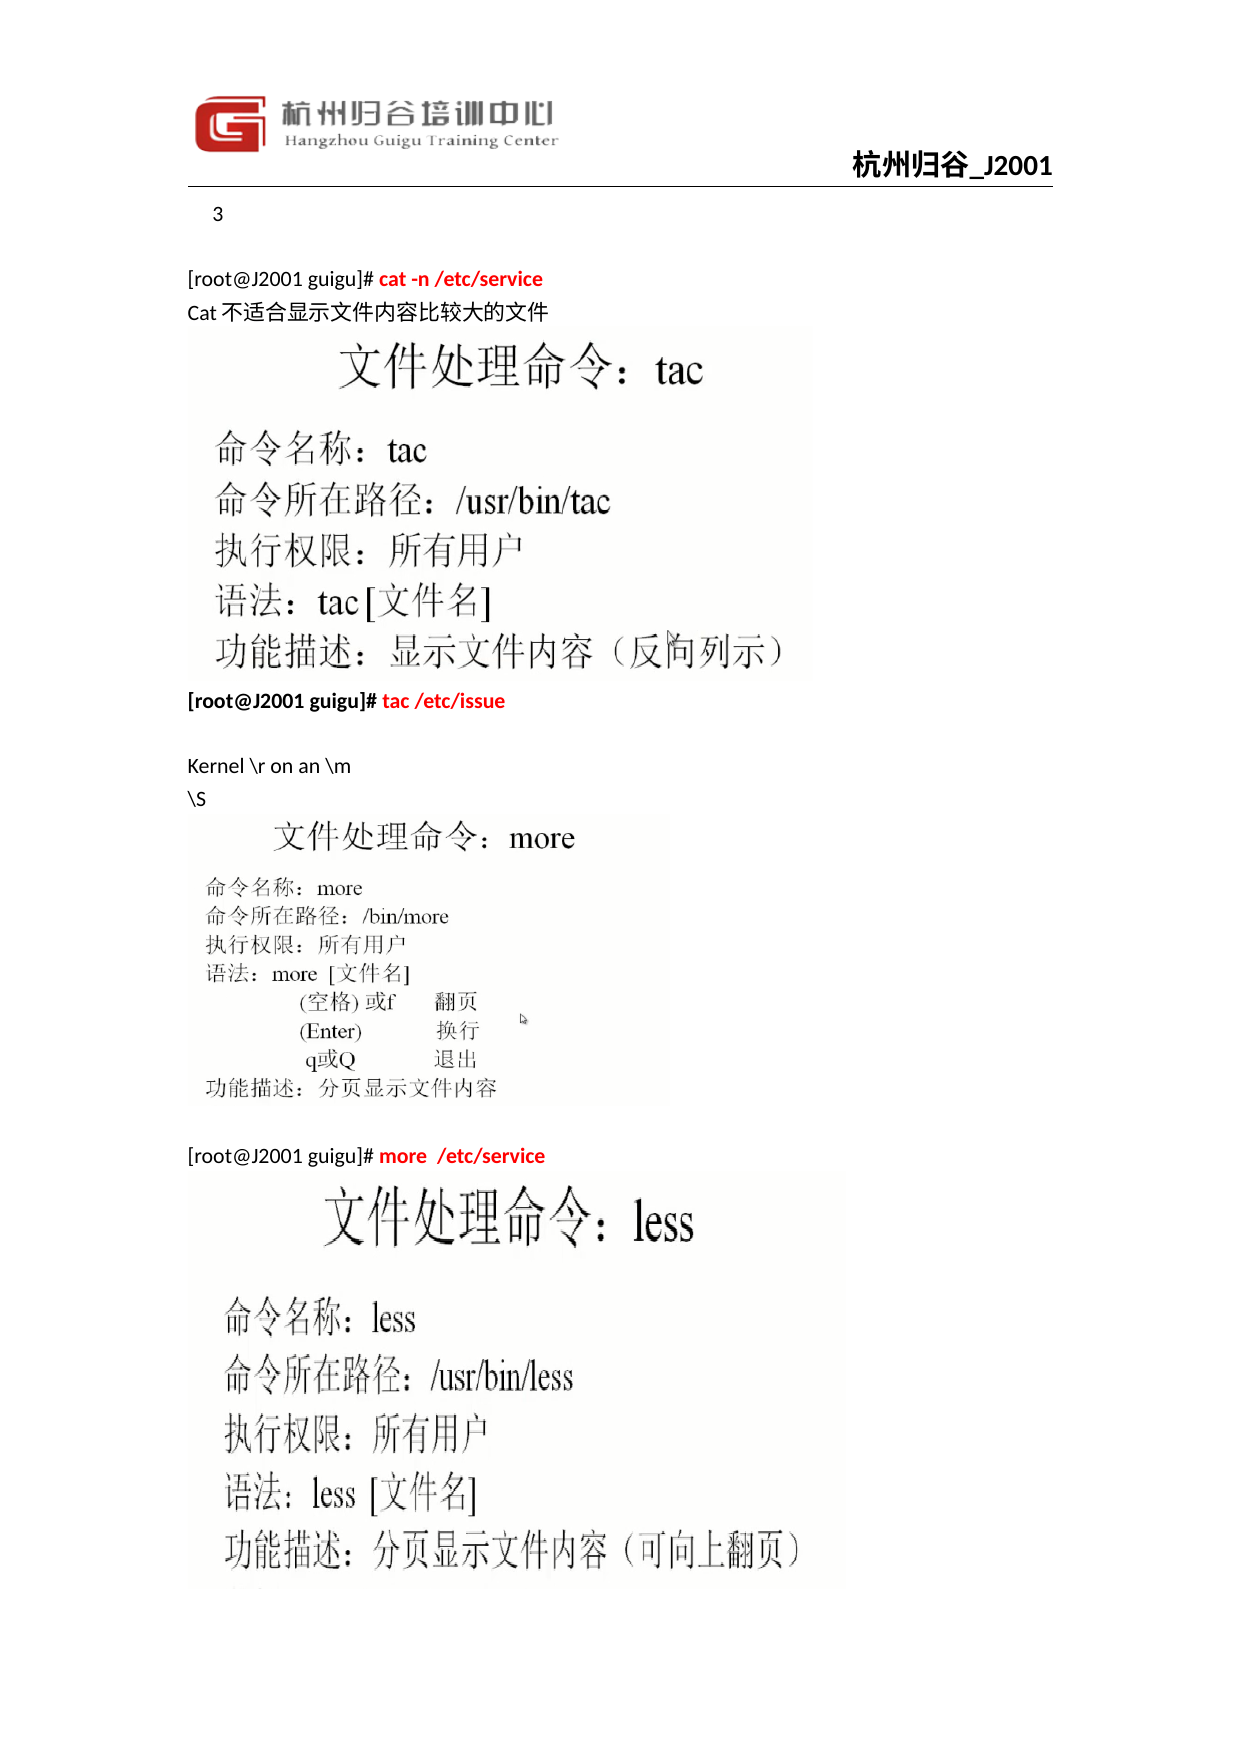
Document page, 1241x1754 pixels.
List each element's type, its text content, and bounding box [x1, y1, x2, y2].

text \S [187, 782, 1053, 814]
text [root@J2001 guigu]# cat -n /etc/service [187, 262, 1053, 294]
picture [187, 1171, 847, 1589]
picture [187, 88, 604, 176]
picture [187, 814, 670, 1106]
text [root@J2001 guigu]# tac /etc/issue [187, 684, 1053, 717]
text 3 [187, 197, 1053, 229]
picture [187, 326, 813, 681]
text Cat不适合显示文件内容比较大的文件 [187, 294, 1053, 327]
text Kernel \r on an \m [187, 749, 1053, 782]
text [root@J2001 guigu]# more /etc/service [187, 1139, 1053, 1172]
